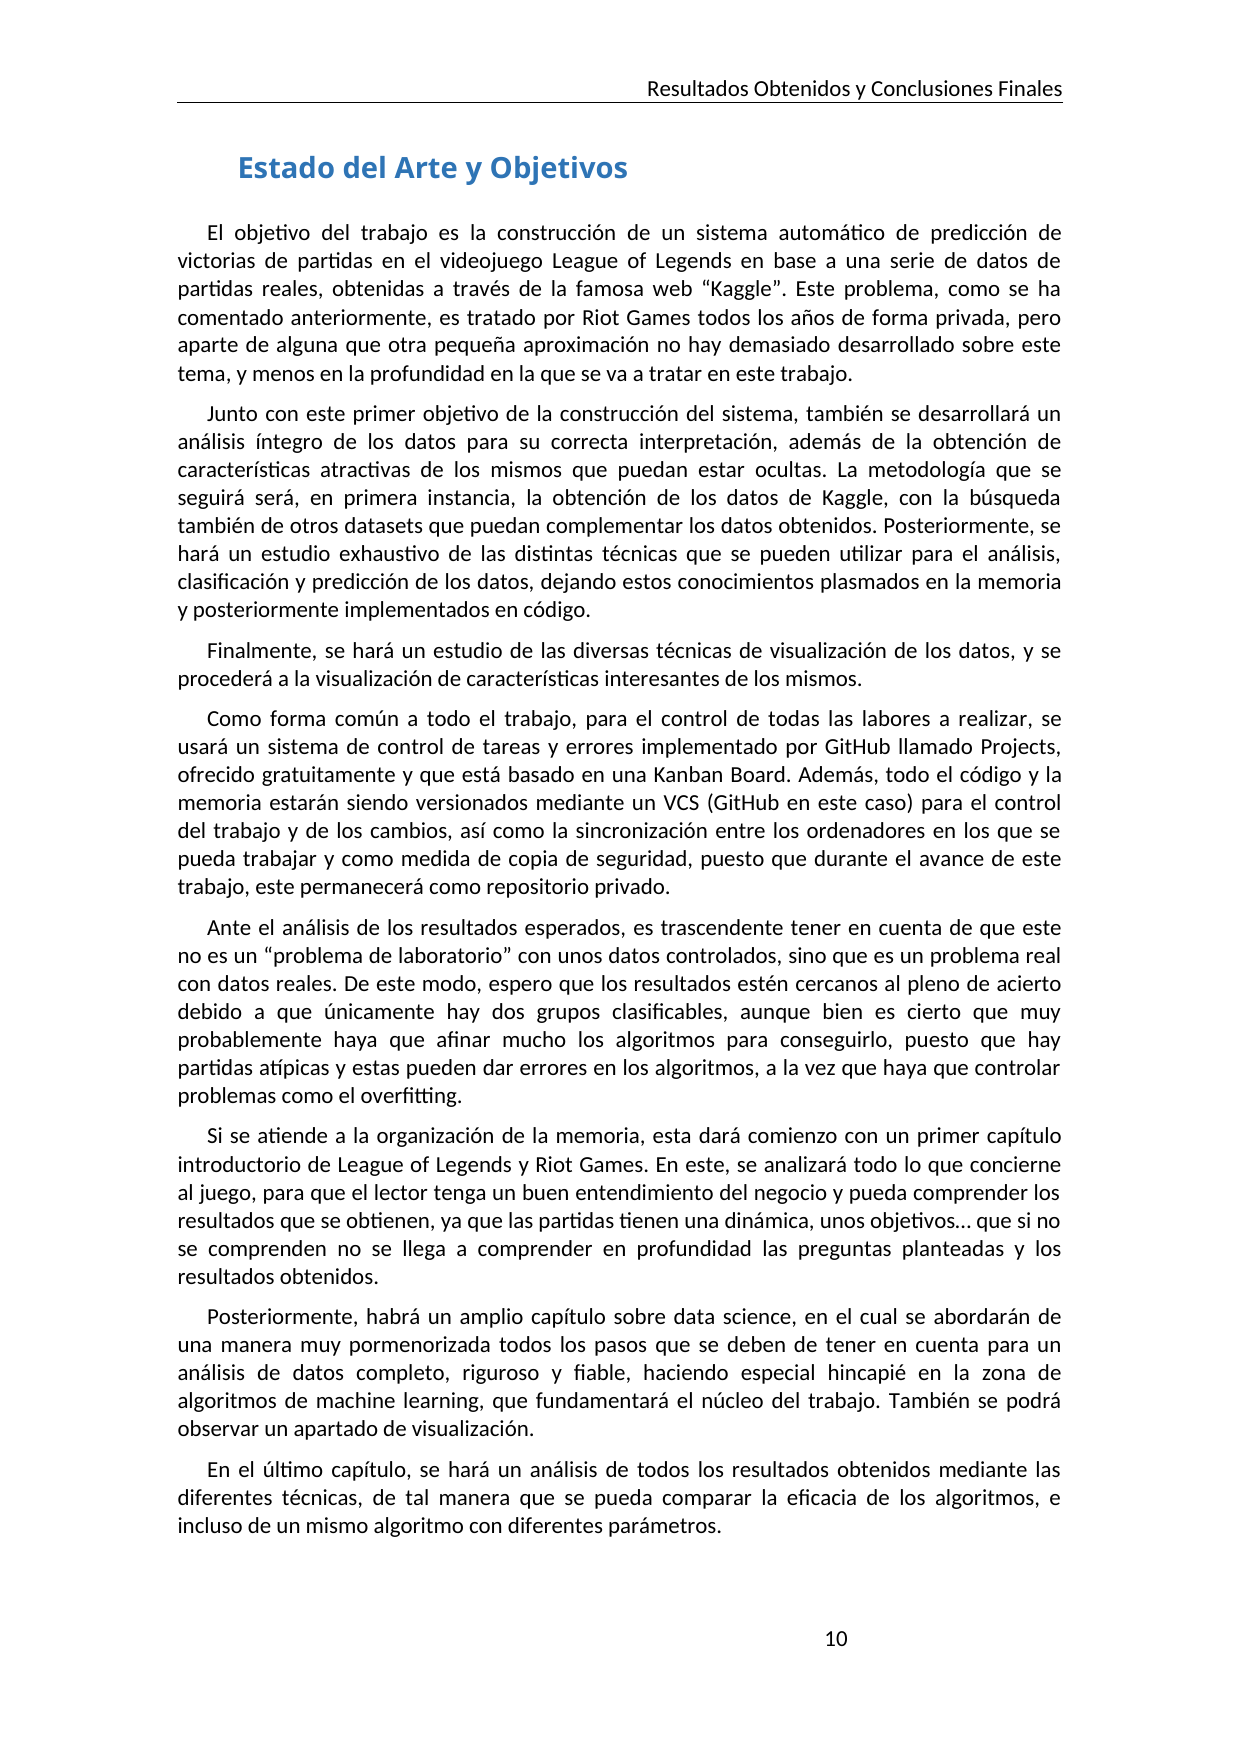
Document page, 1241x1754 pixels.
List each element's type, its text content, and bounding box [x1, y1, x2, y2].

text Si se atiende a la organización de la memoria, esta dará comienzo con un primer capítulo introductorio de League of Legends y Riot Games. En este, se analizará todo lo que concierne al juego, para que el lector tenga un buen entendimiento del negocio y pueda comprender los resultados que se obtienen, ya que las partidas tienen una dinámica, unos objetivos… que si no se comprenden no se llega a comprender en profundidad las preguntas planteadas y los resultados obtenidos. [177, 1122, 1063, 1290]
text Finalmente, se hará un estudio de las diversas técnicas de visualización de los datos, y se procederá a la visualización de características interesantes de los mismos. [177, 636, 1063, 692]
text Como forma común a todo el trabajo, para el control de todas las labores a realizar, se usará un sistema de control de tareas y errores implementado por GitHub llamado Projects, ofrecido gratuitamente y que está basado en una Kanban Board. Además, todo el código y la memoria estarán siendo versionados mediante un VCS (GitHub en este caso) para el control del trabajo y de los cambios, así como la sincronización entre los ordenadores en los que se pueda trabajar y como medida de copia de seguridad, puesto que durante el avance de este trabajo, este permanecerá como repositorio privado. [177, 704, 1063, 901]
text Junto con este primer objetivo de la construcción del sistema, también se desarrollará un análisis íntegro de los datos para su correcta interpretación, además de la obtención de características atractivas de los mismos que puedan estar ocultas. La metodología que se seguirá será, en primera instancia, la obtención de los datos de Kaggle, con la búsqueda también de otros datasets que puedan complementar los datos obtenidos. Posteriormente, se hará un estudio exhaustivo de las distintas técnicas que se pueden utilizar para el análisis, clasificación y predicción de los datos, dejando estos conocimientos plasmados en la memoria y posteriormente implementados en código. [177, 399, 1063, 623]
text En el último capítulo, se hará un análisis de todos los resultados obtenidos mediante las diferentes técnicas, de tal manera que se pueda comparar la eficacia de los algoritmos, e incluso de un mismo algoritmo con diferentes parámetros. [177, 1455, 1063, 1539]
text Posteriormente, habrá un amplio capítulo sobre data science, en el cual se abordarán de una manera muy pormenorizada todos los pasos que se deben de tener en cuenta para un análisis de datos completo, riguroso y fiable, haciendo especial hincapié en la zona de algoritmos de machine learning, que fundamentará el núcleo del trabajo. También se podrá observar un apartado de visualización. [177, 1302, 1063, 1442]
text Ante el análisis de los resultados esperados, es trascendente tener en cuenta de que este no es un “problema de laboratorio” con unos datos controlados, sino que es un problema real con datos reales. De este modo, espero que los resultados estén cercanos al pleno de acierto debido a que únicamente hay dos grupos clasificables, aunque bien es cierto que muy probablemente haya que afinar mucho los algoritmos para conseguirlo, puesto que hay partidas atípicas y estas pueden dar errores en los algoritmos, a la vez que haya que controlar problemas como el overfitting. [177, 913, 1063, 1109]
text El objetivo del trabajo es la construcción de un sistema automático de predicción de victorias de partidas en el videojuego League of Legends en base a una serie de datos de partidas reales, obtenidas a través de la famosa web “Kaggle”. Este problema, como se ha comentado anteriormente, es tratado por Riot Games todos los años de forma privada, pero aparte de alguna que otra pequeña aproximación no hay demasiado desarrollado sobre este tema, y menos en la profundidad en la que se va a tratar en este trabajo. [177, 218, 1063, 387]
subtitle Estado del Arte y Objetivos [237, 148, 1063, 187]
